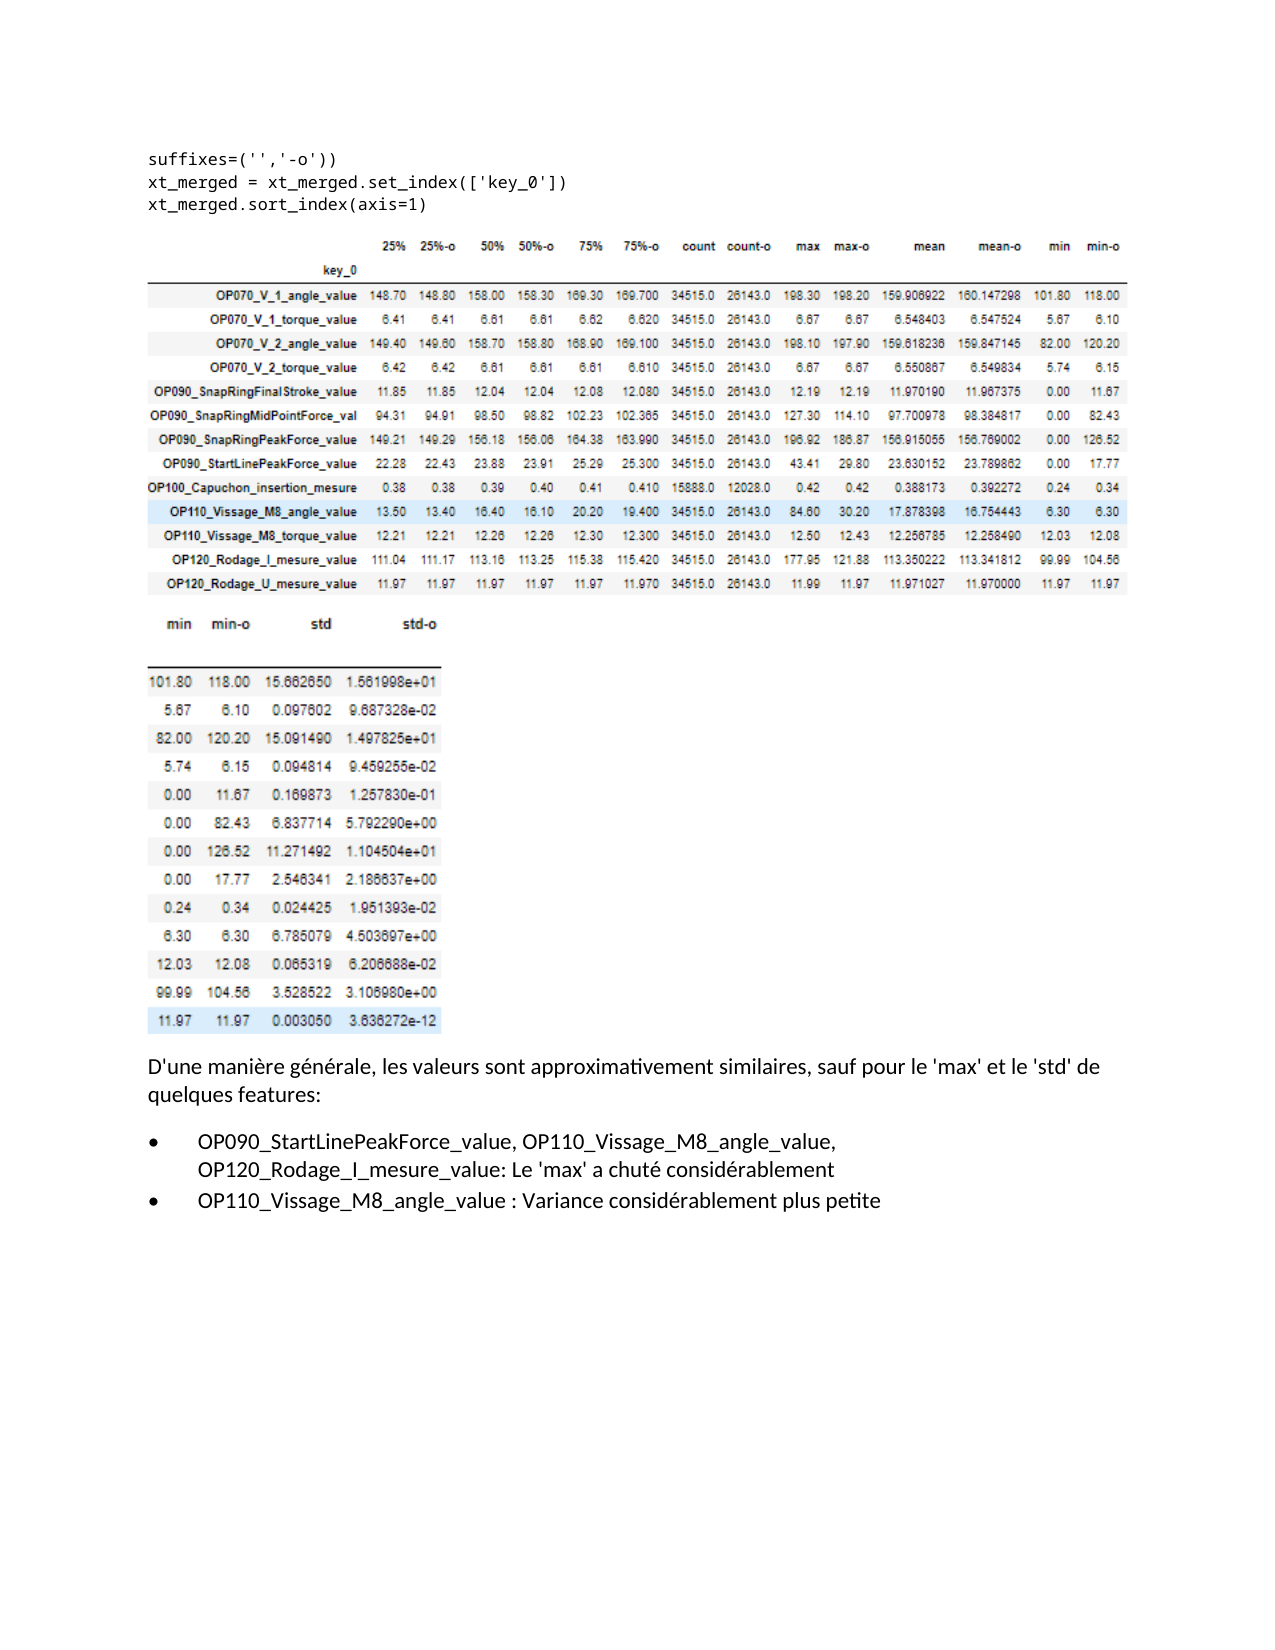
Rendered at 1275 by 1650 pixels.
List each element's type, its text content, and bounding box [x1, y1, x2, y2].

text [148, 148, 1127, 216]
picture [147, 612, 442, 1034]
list OP110_Vissage_M8_angle_value : Variance considérablement plus petite [148, 1187, 1127, 1214]
list OP090_StartLinePeakForce_value, OP110_Vissage_M8_angle_value, OP120_Rodage_I_mesure_value: Le 'max' a chuté considérablement [148, 1127, 1127, 1183]
text D'une manière générale, les valeurs sont approximativement similaires, sauf pour le 'max' et le 'std' de quelques features: [148, 1052, 1127, 1108]
picture [147, 236, 1128, 595]
